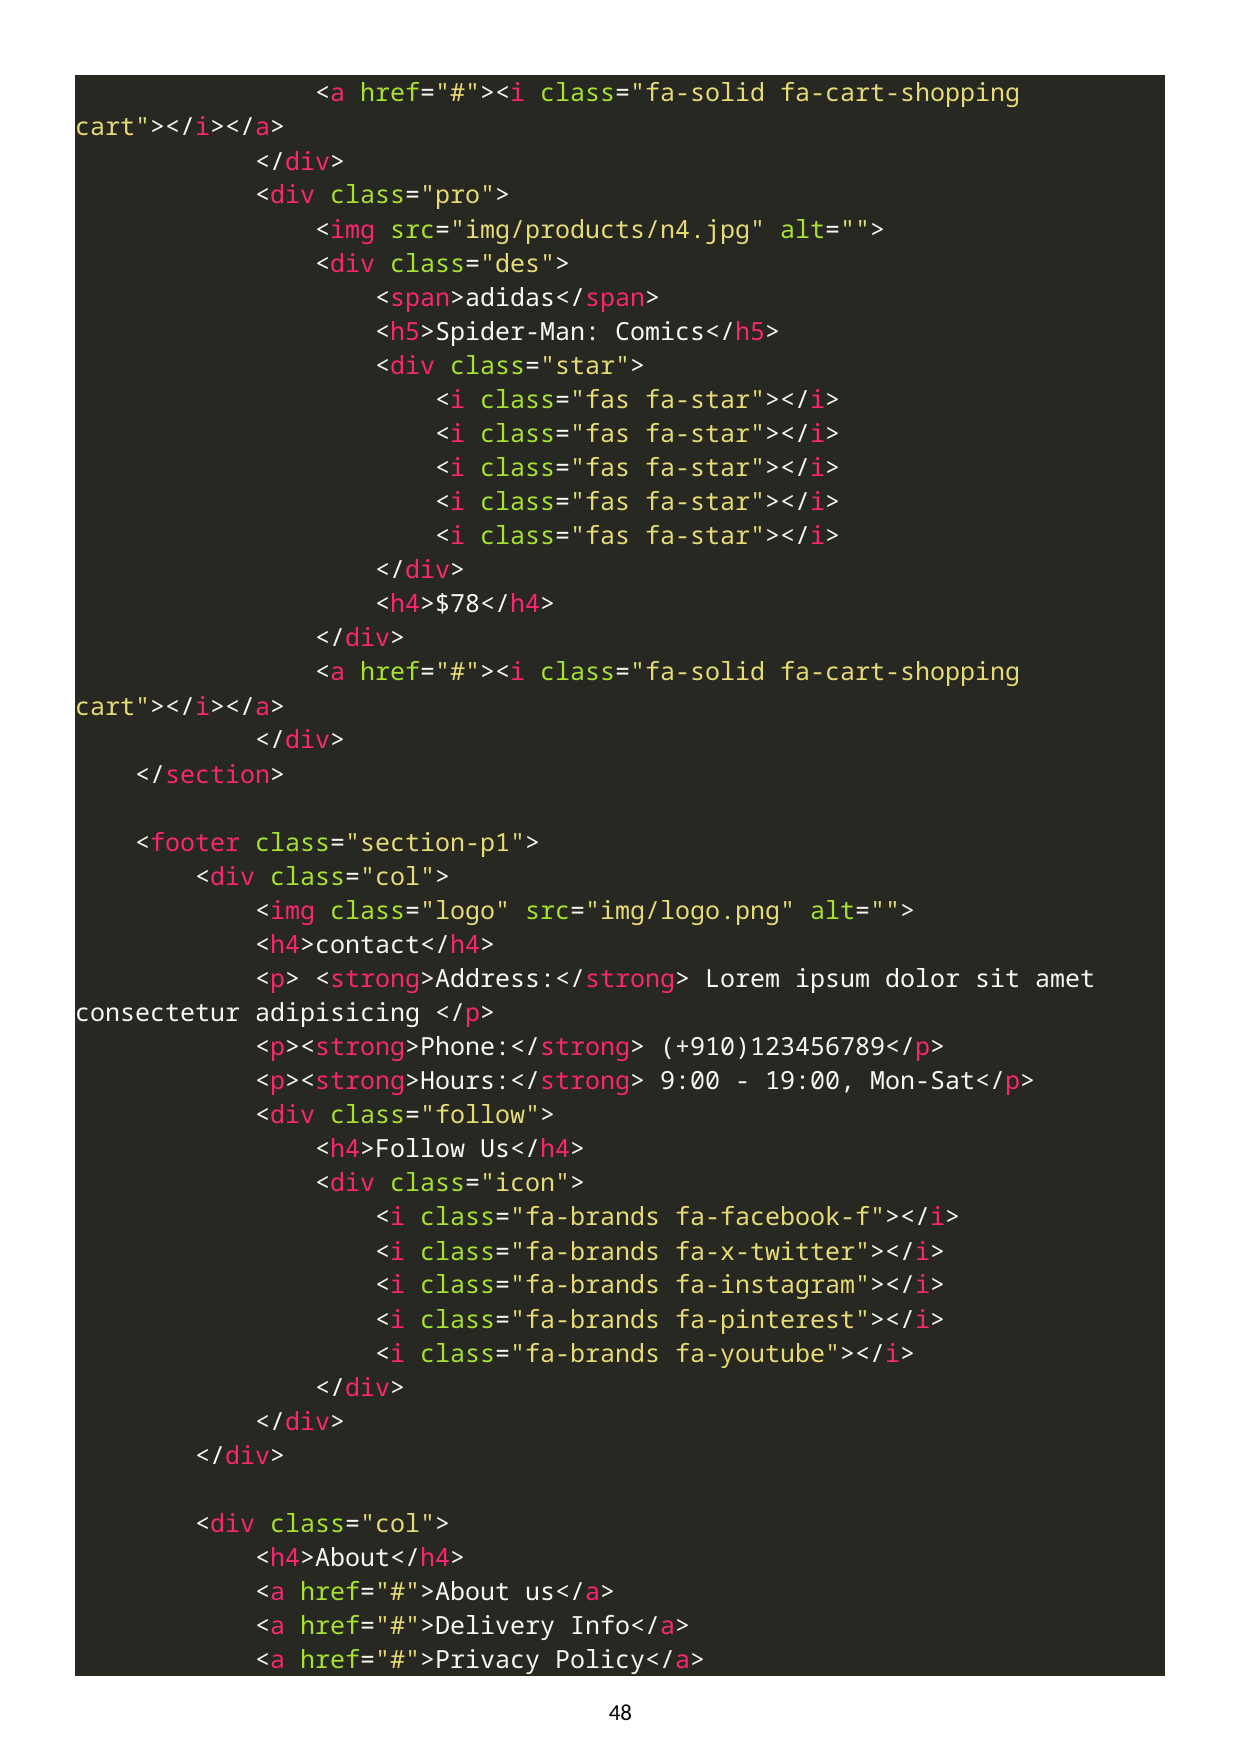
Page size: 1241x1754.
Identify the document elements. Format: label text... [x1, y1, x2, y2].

text </div> [75, 1403, 1165, 1437]
text <i class="fa-brands fa-x-twitter"></i> [75, 1233, 1165, 1267]
text <a href="#">About us</a> [75, 1574, 1165, 1608]
text <div class="follow"> [75, 1097, 1165, 1131]
text <a href="#"><i class="fa-solid fa-cart-shopping cart"></i></a> [75, 654, 1165, 722]
text </div> [75, 1369, 1165, 1403]
text <p><strong>Phone:</strong> (+910)123456789</p> [75, 1029, 1165, 1063]
text </div> [75, 552, 1165, 586]
text <a href="#"><i class="fa-solid fa-cart-shopping cart"></i></a> [75, 75, 1165, 143]
text <div class="col"> [75, 858, 1165, 892]
text <p><strong>Hours:</strong> 9:00 - 19:00, Mon-Sat</p> [75, 1063, 1165, 1097]
text <i class="fa-brands fa-instagram"></i> [75, 1267, 1165, 1301]
text <i class="fa-brands fa-pinterest"></i> [75, 1301, 1165, 1335]
text </div> [75, 1437, 1165, 1472]
text <img src="img/products/n4.jpg" alt=""> [75, 211, 1165, 245]
text </div> [75, 143, 1165, 177]
text <span>adidas</span> [75, 279, 1165, 313]
text <footer class="section-p1"> [75, 824, 1165, 858]
text <h4>About</h4> [75, 1540, 1165, 1574]
text <h4>$78</h4> [75, 586, 1165, 620]
text </div> [75, 620, 1165, 654]
text <h4>contact</h4> [75, 927, 1165, 961]
text <div class="icon"> [75, 1165, 1165, 1199]
text </section> [75, 756, 1165, 790]
text <div class="col"> [75, 1506, 1165, 1540]
text <i class="fas fa-star"></i> [75, 450, 1165, 484]
text <h5>Spider-Man: Comics</h5> [75, 313, 1165, 347]
text <i class="fas fa-star"></i> [75, 518, 1165, 552]
text <i class="fas fa-star"></i> [75, 416, 1165, 450]
text <i class="fa-brands fa-youtube"></i> [75, 1335, 1165, 1369]
text <div class="pro"> [75, 177, 1165, 211]
text <img class="logo" src="img/logo.png" alt=""> [75, 892, 1165, 927]
text </div> [75, 722, 1165, 756]
text <h4>Follow Us</h4> [75, 1131, 1165, 1165]
text <i class="fa-brands fa-facebook-f"></i> [75, 1199, 1165, 1233]
text <p> <strong>Address:</strong> Lorem ipsum dolor sit amet consectetur adipisicing </p> [75, 961, 1165, 1029]
text <div class="des"> [75, 245, 1165, 279]
text <a href="#">Delivery Info</a> [75, 1608, 1165, 1642]
text <i class="fas fa-star"></i> [75, 484, 1165, 518]
text <div class="star"> [75, 347, 1165, 382]
text <a href="#">Privacy Policy</a> [75, 1642, 1165, 1676]
text <i class="fas fa-star"></i> [75, 382, 1165, 416]
